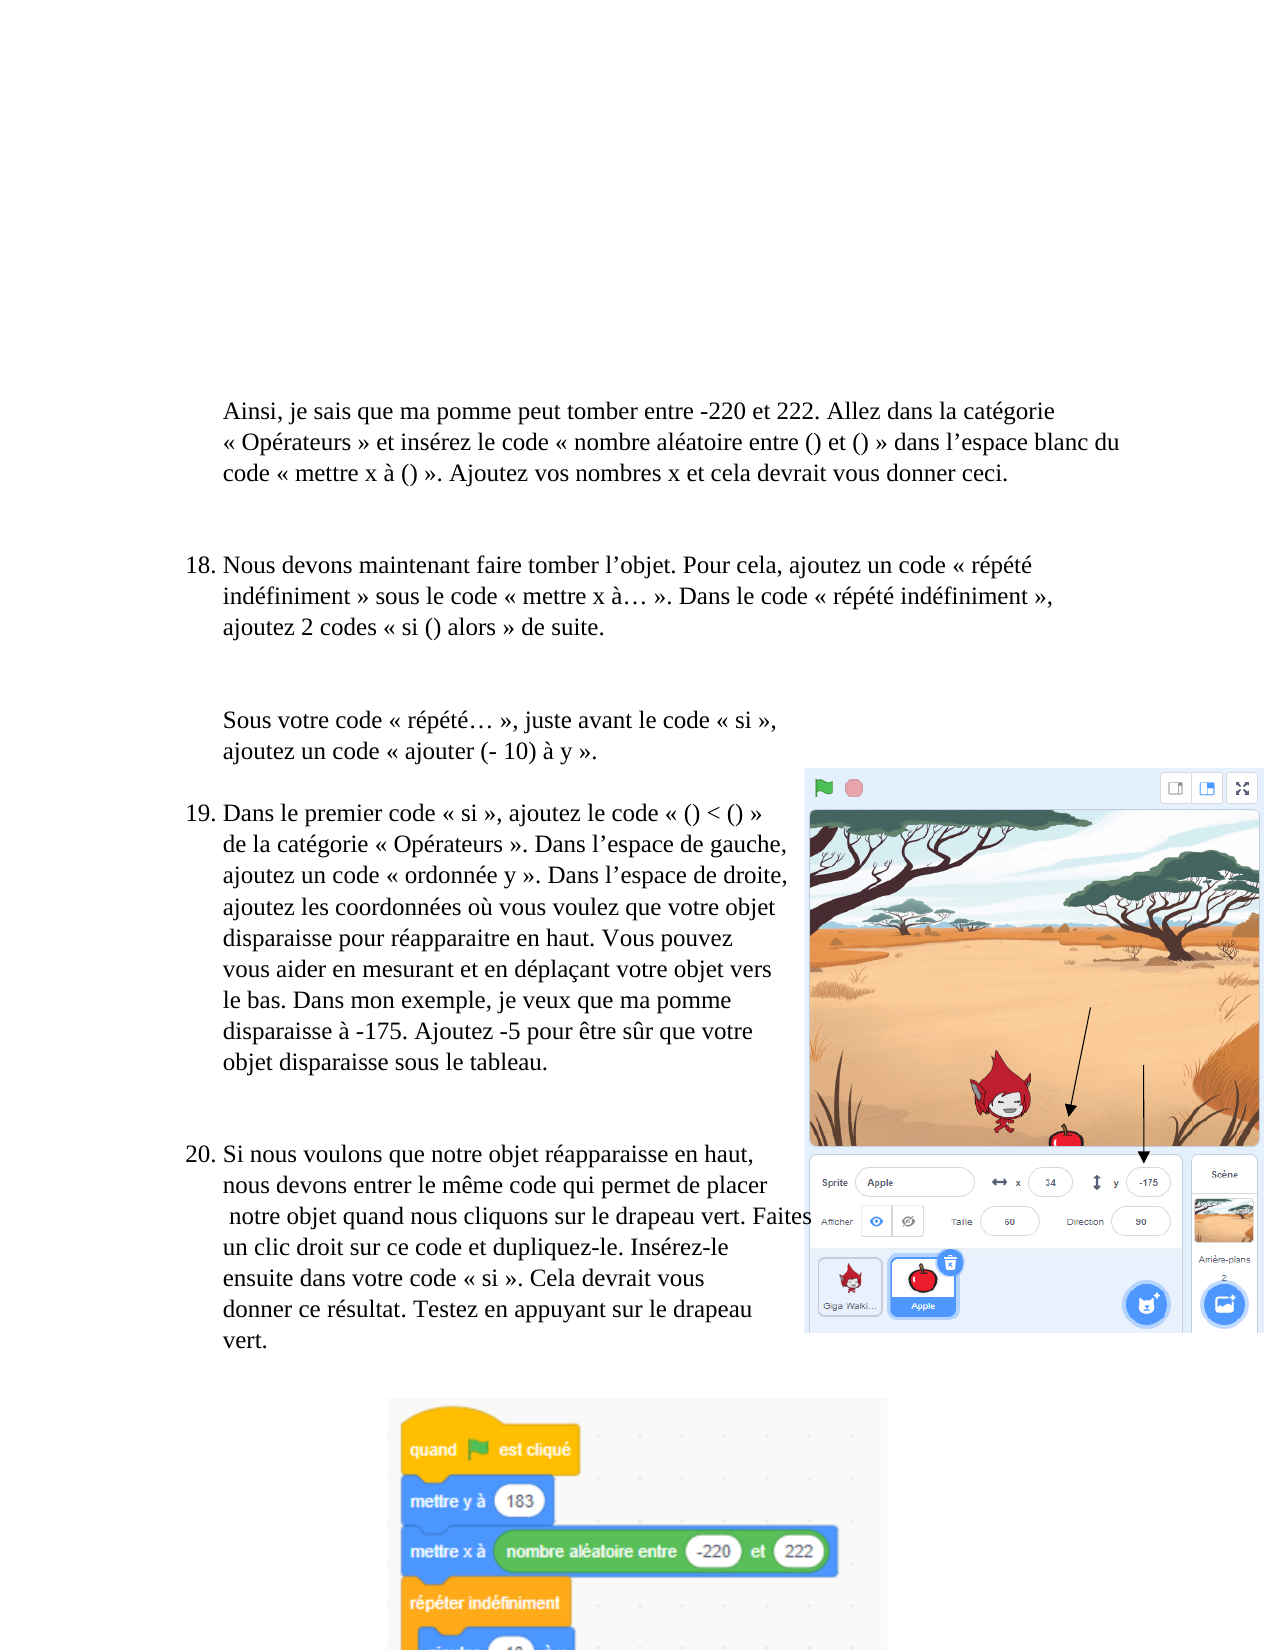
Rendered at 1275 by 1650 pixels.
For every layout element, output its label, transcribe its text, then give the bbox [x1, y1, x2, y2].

list Si nous voulons que notre objet réapparaisse en haut, [185, 1139, 1127, 1168]
list nous devons entrer le même code qui permet de placer [223, 1170, 1127, 1199]
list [223, 148, 1127, 517]
picture [387, 1478, 888, 1650]
list Nous devons maintenant faire tomber l’objet. Pour cela, ajoutez un code « répété indéfiniment » sous le code « mettre x à… ». Dans le code « répété indéfiniment », ajoutez 2 codes « si () alors » de suite. Sous votre code « répété… », juste avant le code « si », ajoutez un code « ajouter (- 10) à y ». [185, 550, 1127, 765]
picture [804, 768, 1265, 1333]
list Dans le premier code « si », ajoutez le code « () < () » de la catégorie « Opérateurs ». Dans l’espace de gauche, ajoutez un code « ordonnée y ». Dans l’espace de droite, ajoutez les coordonnées où vous voulez que votre objet disparaisse pour réapparaitre en haut. Vous pouvez vous aider en mesurant et en déplaçant votre objet vers le bas. Dans mon exemple, je veux que ma pomme disparaisse à -175. Ajoutez -5 pour être sûr que votre objet disparaisse sous le tableau. [185, 798, 1127, 1106]
